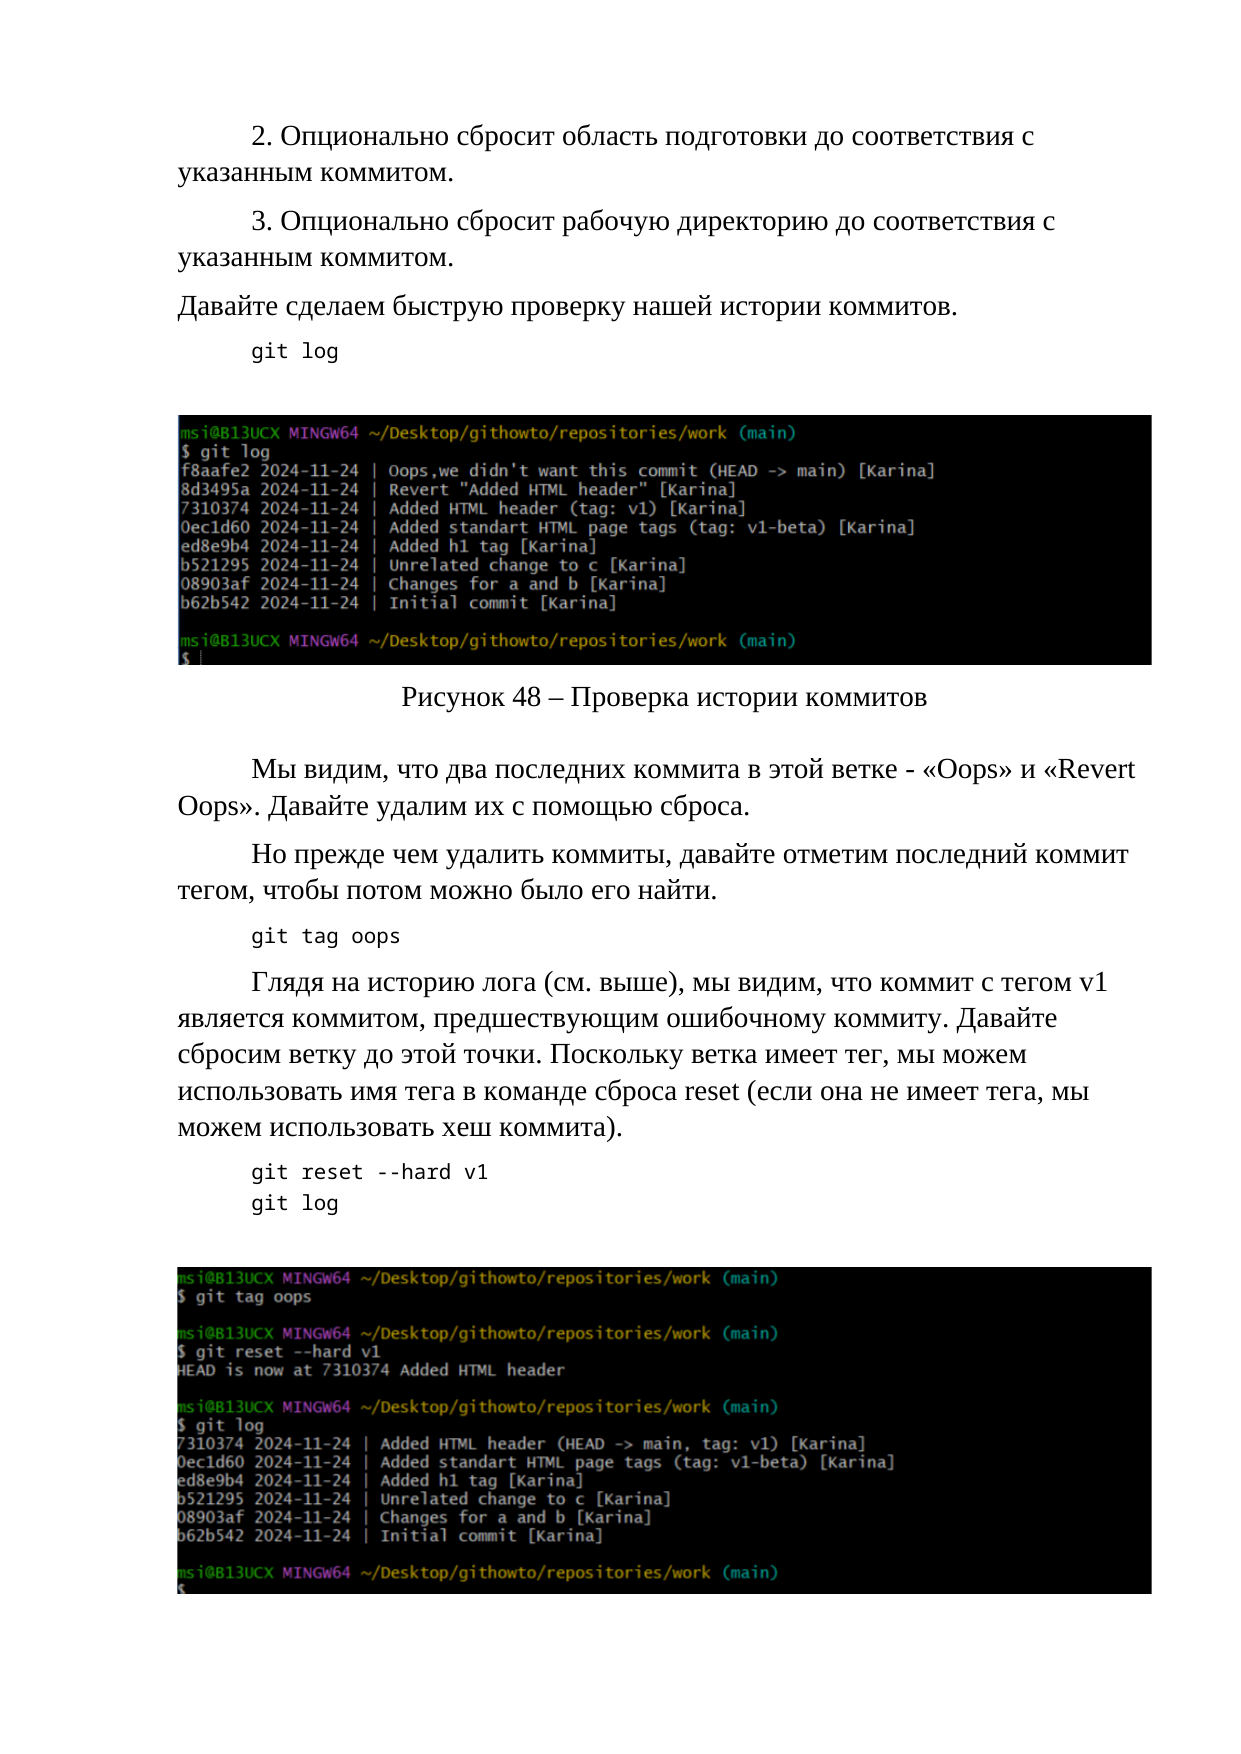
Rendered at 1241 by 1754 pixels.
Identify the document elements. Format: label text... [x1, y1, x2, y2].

picture [177, 1267, 1152, 1594]
text git log [177, 1188, 1152, 1217]
text 2. Опционально сбросит область подготовки до соответствия с указанным коммитом. [177, 118, 1152, 188]
text Рисунок 48 – Проверка истории коммитов [177, 679, 1152, 713]
text Но прежде чем удалить коммиты, давайте отметим последний коммит тегом, чтобы потом можно было его найти. [177, 836, 1152, 906]
text Мы видим, что два последних коммита в этой ветке - «Oops» и «Revert Oops». Давайте удалим их с помощью сброса. [177, 752, 1152, 821]
text Давайте сделаем быструю проверку нашей истории коммитов. [177, 288, 1152, 321]
text 3. Опционально сбросит рабочую директорию до соответствия с указанным коммитом. [177, 203, 1152, 273]
text git log [177, 336, 1152, 365]
text git tag oops [177, 921, 1152, 949]
text git reset --hard v1 [177, 1157, 1152, 1186]
picture [177, 415, 1152, 665]
text Глядя на историю лога (см. выше), мы видим, что коммит с тегом v1 является коммитом, предшествующим ошибочному коммиту. Давайте сбросим ветку до этой точки. Поскольку ветка имеет тег, мы можем использовать имя тега в команде сброса reset (если она не имеет тега, мы можем использовать хеш коммита). [177, 964, 1152, 1142]
